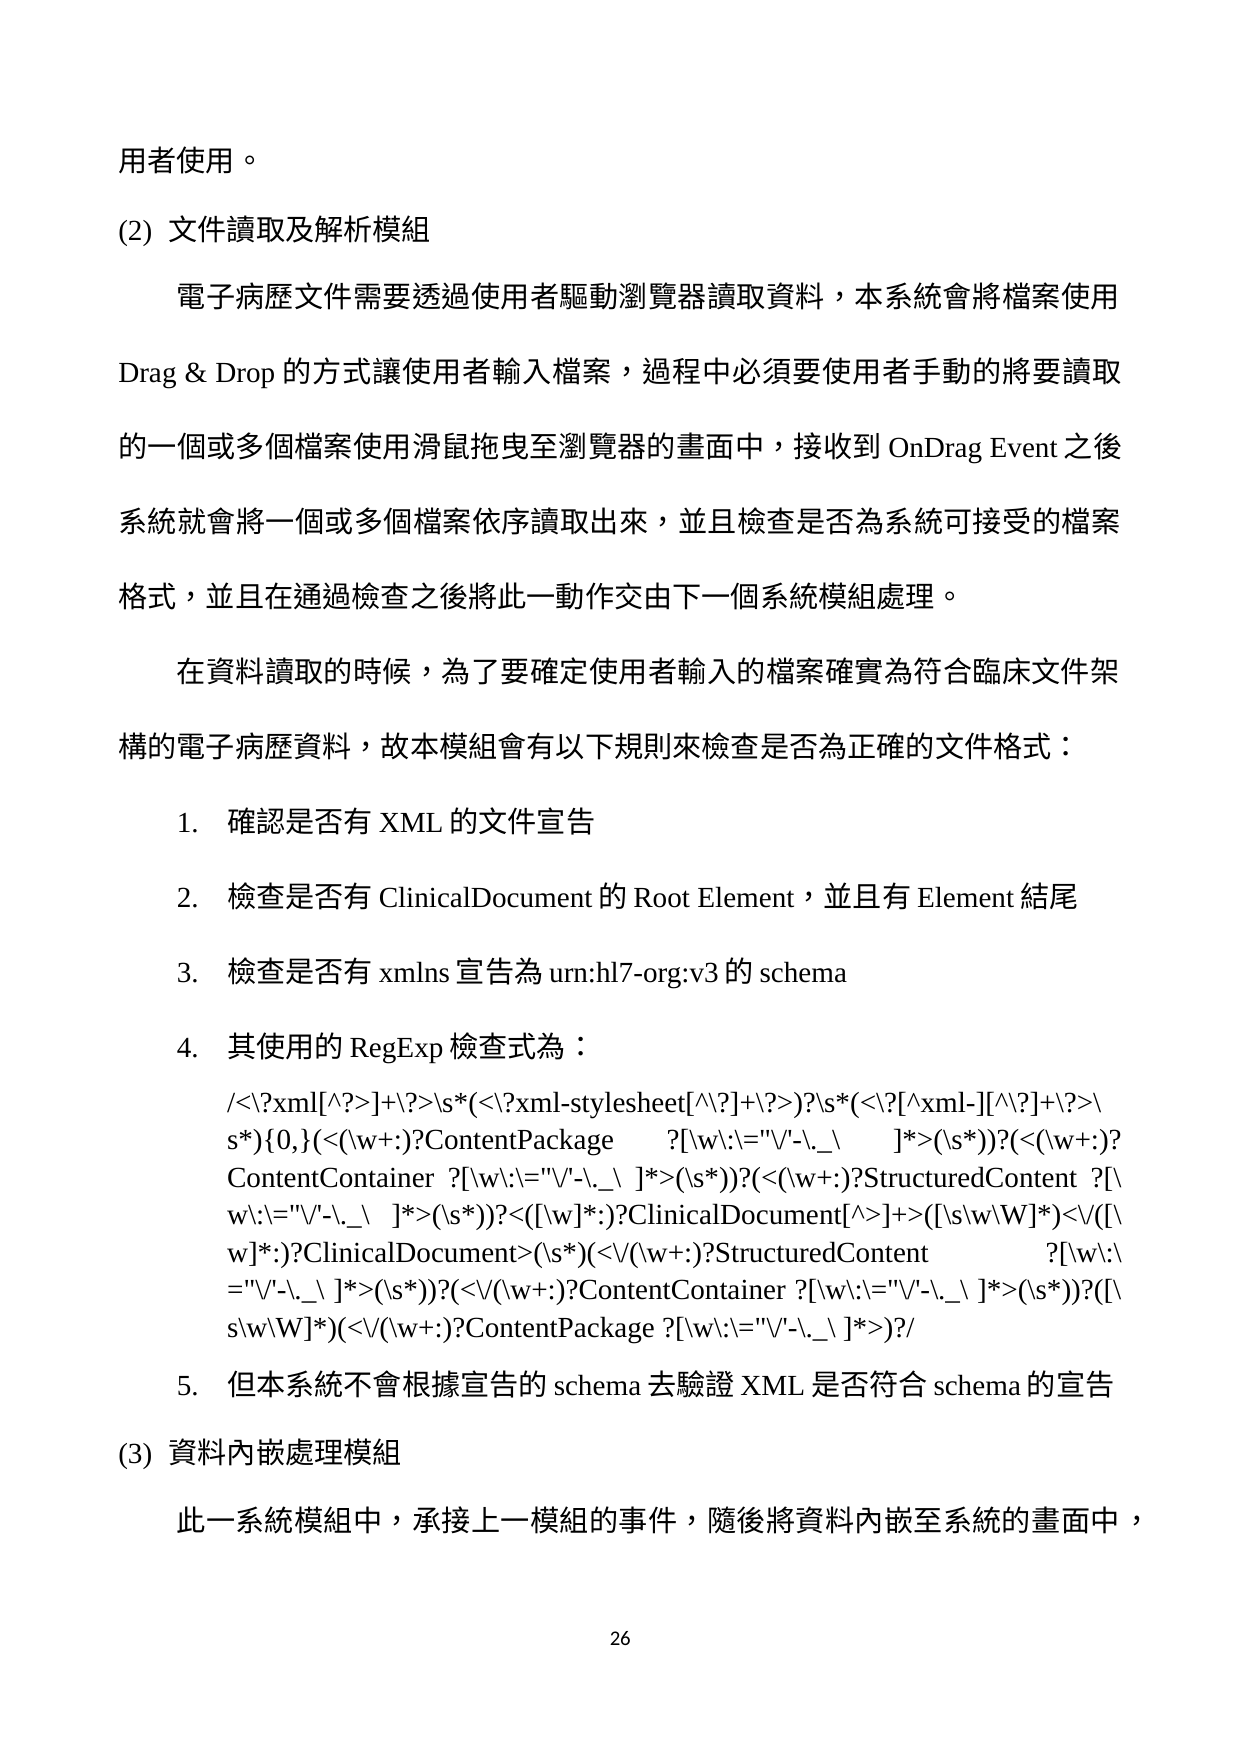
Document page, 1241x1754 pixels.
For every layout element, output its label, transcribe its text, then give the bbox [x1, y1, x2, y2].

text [118, 1481, 1122, 1556]
list 確認是否有XML的文件宣告 [177, 783, 1122, 858]
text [118, 122, 1122, 197]
subtitle 資料內嵌處理模組 [118, 1429, 1122, 1472]
list 檢查是否有ClinicalDocument的Root Element，並且有Element結尾 [177, 858, 1122, 933]
subtitle 文件讀取及解析模組 [118, 206, 1122, 248]
text 在資料讀取的時候，為了要確定使用者輸入的檔案確實為符合臨床文件架構的電子病歷資料，故本模組會有以下規則來檢查是否為正確的文件格式： [118, 633, 1122, 783]
list 檢查是否有xmlns宣告為urn:hl7-org:v3的schema [177, 933, 1122, 1008]
list 其使用的RegExp檢查式為： /<\?xml[^?>]+\?>\s*(<\?xml-stylesheet[^\?]+\?>)?\s*(<\?[^xml-][^\?]+\?>\s*){0,}(<(\w+:)?ContentPackage ?[\w\:\="\/'-\._\ ]*>(\s*))?(<(\w+:)?ContentContainer ?[\w\:\="\/'-\._\ ]*>(\s*))?(<(\w+:)?StructuredContent ?[\w\:\="\/'-\._\ ]*>(\s*))?<([\w]*:)?ClinicalDocument[^>]+>([\s\w\W]*)<\/([\w]*:)?ClinicalDocument>(\s*)(<\/(\w+:)?StructuredContent ?[\w\:\="\/'-\._\ ]*>(\s*))?(<\/(\w+:)?ContentContainer ?[\w\:\="\/'-\._\ ]*>(\s*))?([\s\w\W]*)(<\/(\w+:)?ContentPackage ?[\w\:\="\/'-\._\ ]*>)?/ [177, 1008, 1122, 1345]
text 電子病歷文件需要透過使用者驅動瀏覽器讀取資料，本系統會將檔案使用Drag & Drop的方式讓使用者輸入檔案，過程中必須要使用者手動的將要讀取的一個或多個檔案使用滑鼠拖曳至瀏覽器的畫面中，接收到OnDrag Event之後系統就會將一個或多個檔案依序讀取出來，並且檢查是否為系統可接受的檔案格式，並且在通過檢查之後將此一動作交由下一個系統模組處理。 [118, 258, 1122, 633]
list 但本系統不會根據宣告的schema去驗證XML是否符合schema的宣告 [177, 1345, 1122, 1420]
